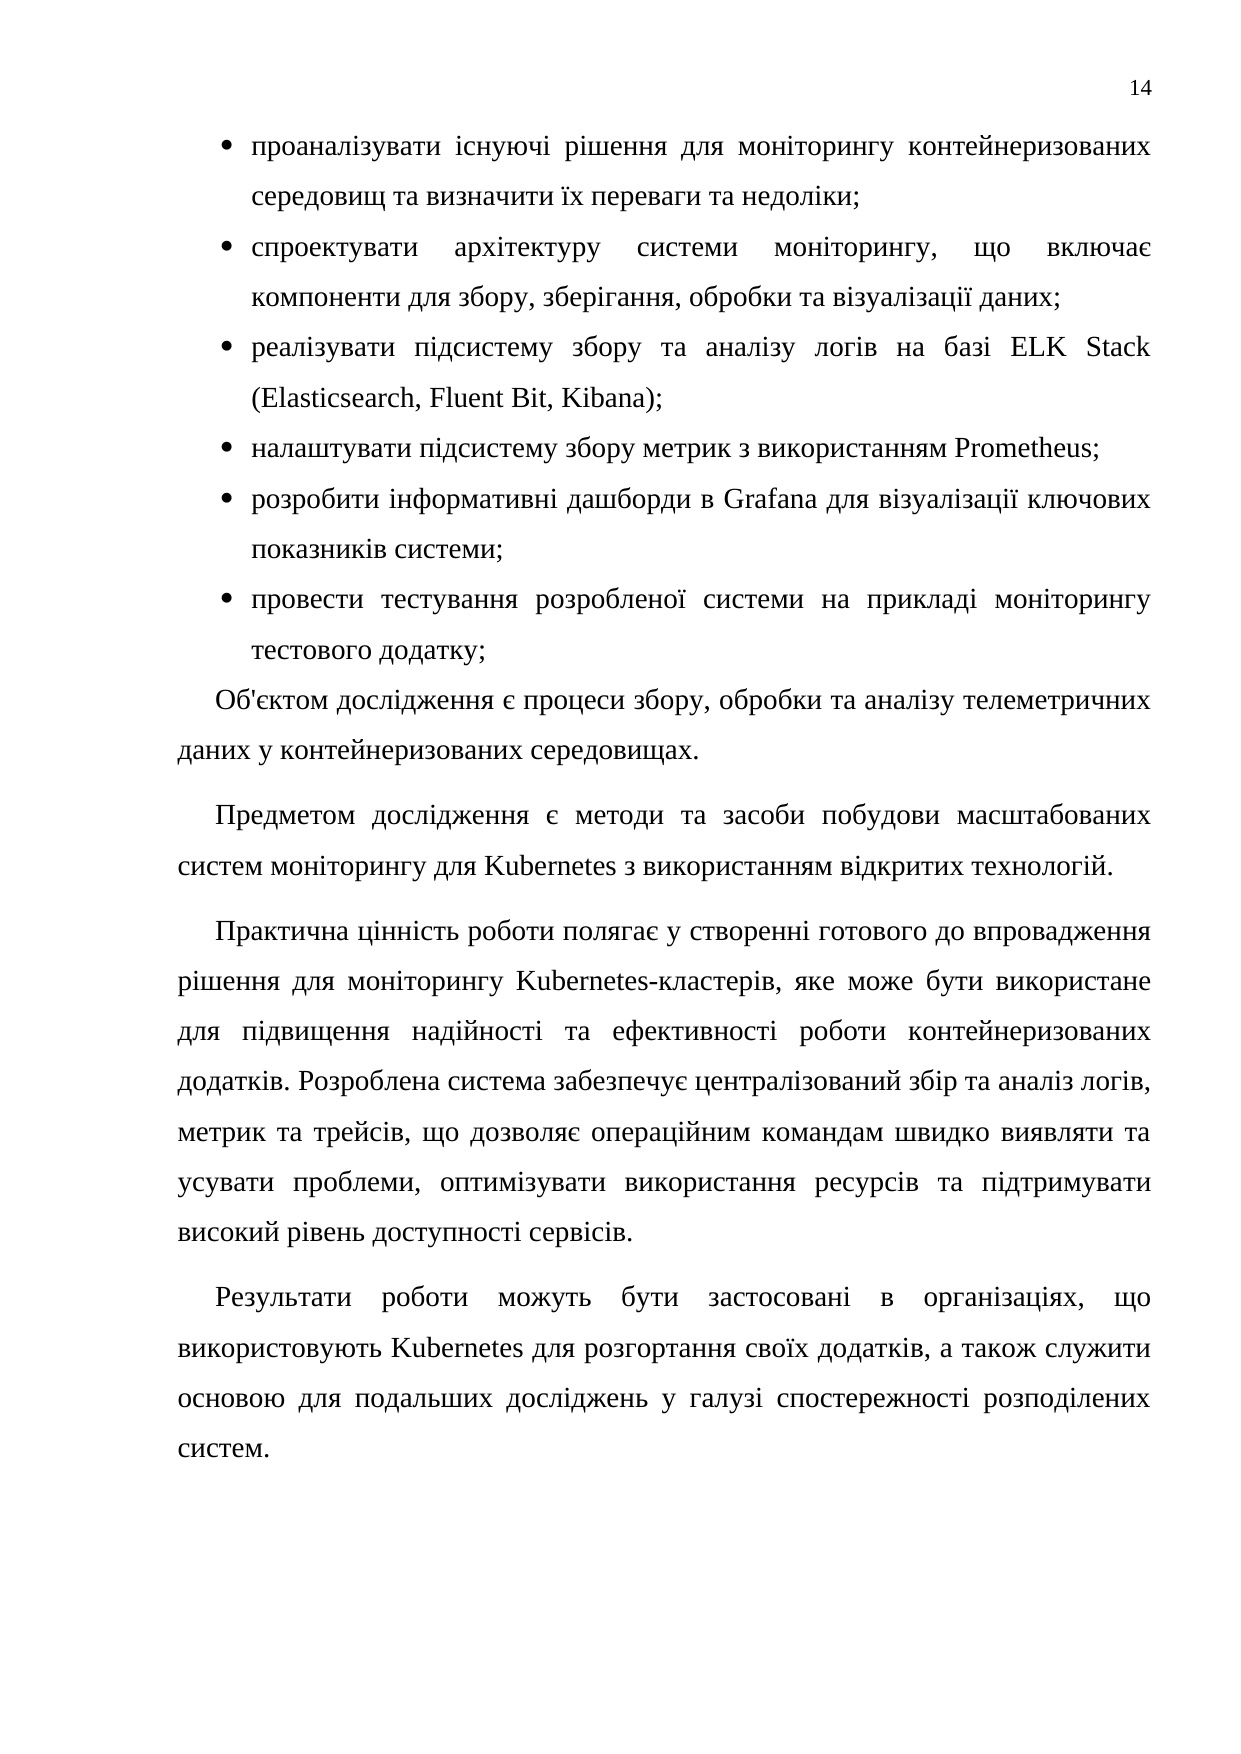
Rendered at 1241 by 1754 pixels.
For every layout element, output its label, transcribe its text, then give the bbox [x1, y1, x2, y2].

list розробити інформативні дашборди в Grafana для візуалізації ключових показників системи; [222, 481, 1152, 565]
list реалізувати підсистему збору та аналізу логів на базі ELK Stack (Elasticsearch, Fluent Bit, Kibana); [222, 329, 1152, 413]
text Практична цінність роботи полягає у створенні готового до впровадження рішення для моніторингу Kubernetes-кластерів, яке може бути використане для підвищення надійності та ефективності роботи контейнеризованих додатків. Розроблена система забезпечує централізований збір та аналіз логів, метрик та трейсів, що дозволяє операційним командам швидко виявляти та усувати проблеми, оптимізувати використання ресурсів та підтримувати високий рівень доступності сервісів. [177, 913, 1152, 1248]
text Об'єктом дослідження є процеси збору, обробки та аналізу телеметричних даних у контейнеризованих середовищах. [177, 682, 1152, 766]
list проаналізувати існуючі рішення для моніторингу контейнеризованих середовищ та визначити їх переваги та недоліки; [222, 128, 1152, 212]
list налаштувати підсистему збору метрик з використанням Prometheus; [222, 430, 1152, 464]
list спроектувати архітектуру системи моніторингу, що включає компоненти для збору, зберігання, обробки та візуалізації даних; [222, 229, 1152, 313]
text Результати роботи можуть бути застосовані в організаціях, що використовують Kubernetes для розгортання своїх додатків, а також служити основою для подальших досліджень у галузі спостережності розподілених систем. [177, 1279, 1152, 1464]
list провести тестування розробленої системи на прикладі моніторингу тестового додатку; [222, 581, 1152, 665]
text Предметом дослідження є методи та засоби побудови масштабованих систем моніторингу для Kubernetes з використанням відкритих технологій. [177, 797, 1152, 881]
